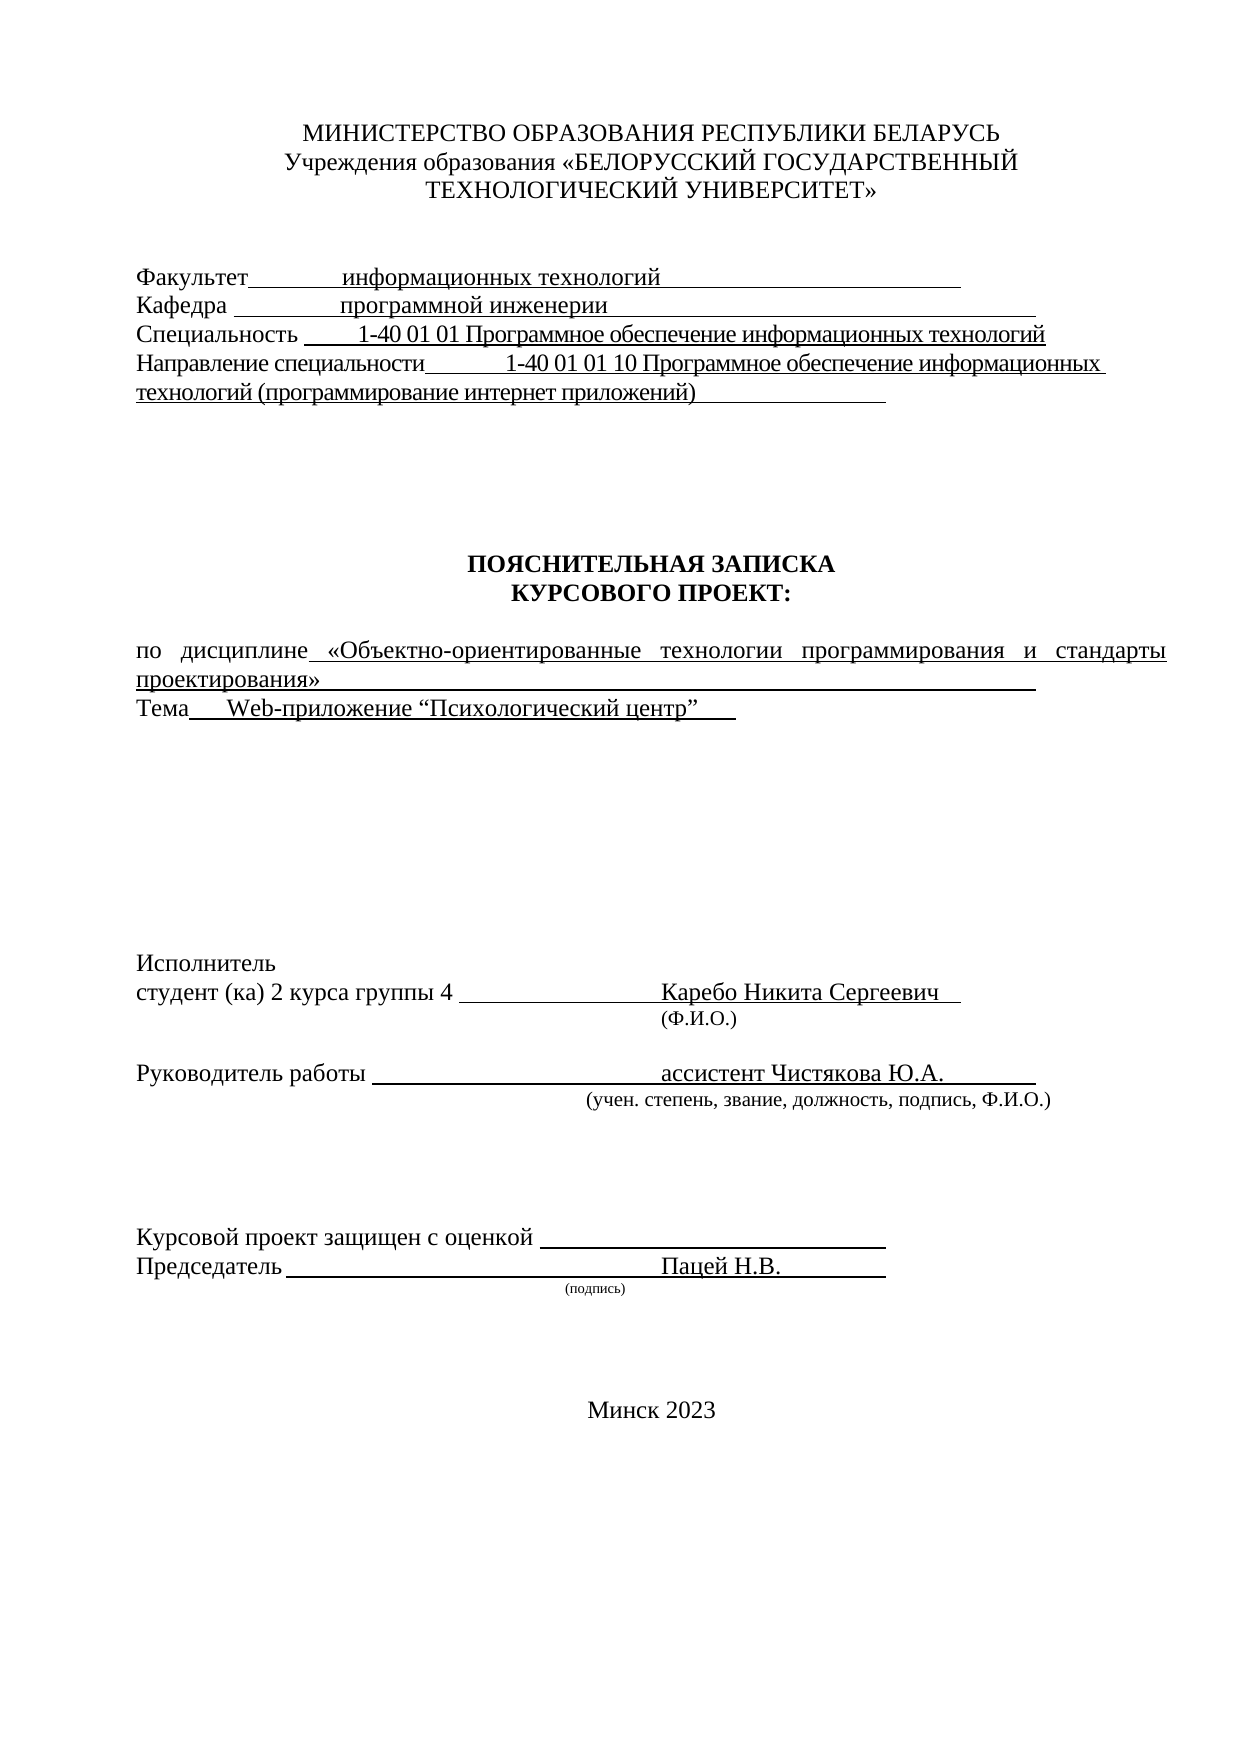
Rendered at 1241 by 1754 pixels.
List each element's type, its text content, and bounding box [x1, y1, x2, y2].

text ПОЯСНИТЕЛЬНАЯ ЗАПИСКА [136, 549, 1167, 578]
text Руководитель работы ассистент Чистякова Ю.А. [136, 1058, 1167, 1087]
text студент (ка) 2 курса группы 4 Каребо Никита Сергеевич [136, 977, 1167, 1006]
text Исполнитель [136, 948, 1167, 977]
text Направление специальности 1-40 01 01 10 Программное обеспечение информационных технологий (программирование интернет приложений) [136, 348, 1167, 406]
text КУРСОВОГО ПРОЕКТ: [136, 578, 1167, 607]
text Кафедра программной инженерии [136, 291, 1167, 319]
text (подпись) [357, 1280, 1167, 1309]
text МИНИСТЕРСТВО ОБРАЗОВАНИЯ РЕСПУБЛИКИ БЕЛАРУСЬ [136, 118, 1167, 147]
text Факультет информационных технологий [136, 262, 1167, 291]
text Курсовой проект защищен с оценкой [136, 1222, 1167, 1251]
text (учен. степень, звание, должность, подпись, Ф.И.О.) [136, 1087, 1167, 1111]
text Председатель Пацей Н.В. [136, 1251, 1167, 1280]
text Тема Web-приложение “Психологический центр” [136, 693, 1166, 722]
text Учреждения образования «БЕЛОРУССКИЙ ГОСУДАРСТВЕННЫЙ [136, 147, 1167, 176]
text Минск 2023 [136, 1395, 1167, 1424]
text Специальность 1-40 01 01 Программное обеспечение информационных технологий [136, 319, 1167, 348]
text ТЕХНОЛОГИЧЕСКИЙ УНИВЕРСИТЕТ» [136, 176, 1167, 204]
text по дисциплине «Объектно-ориентированные технологии программирования и стандарты проектирования» [136, 636, 1167, 693]
text (Ф.И.О.) [136, 1006, 1167, 1030]
